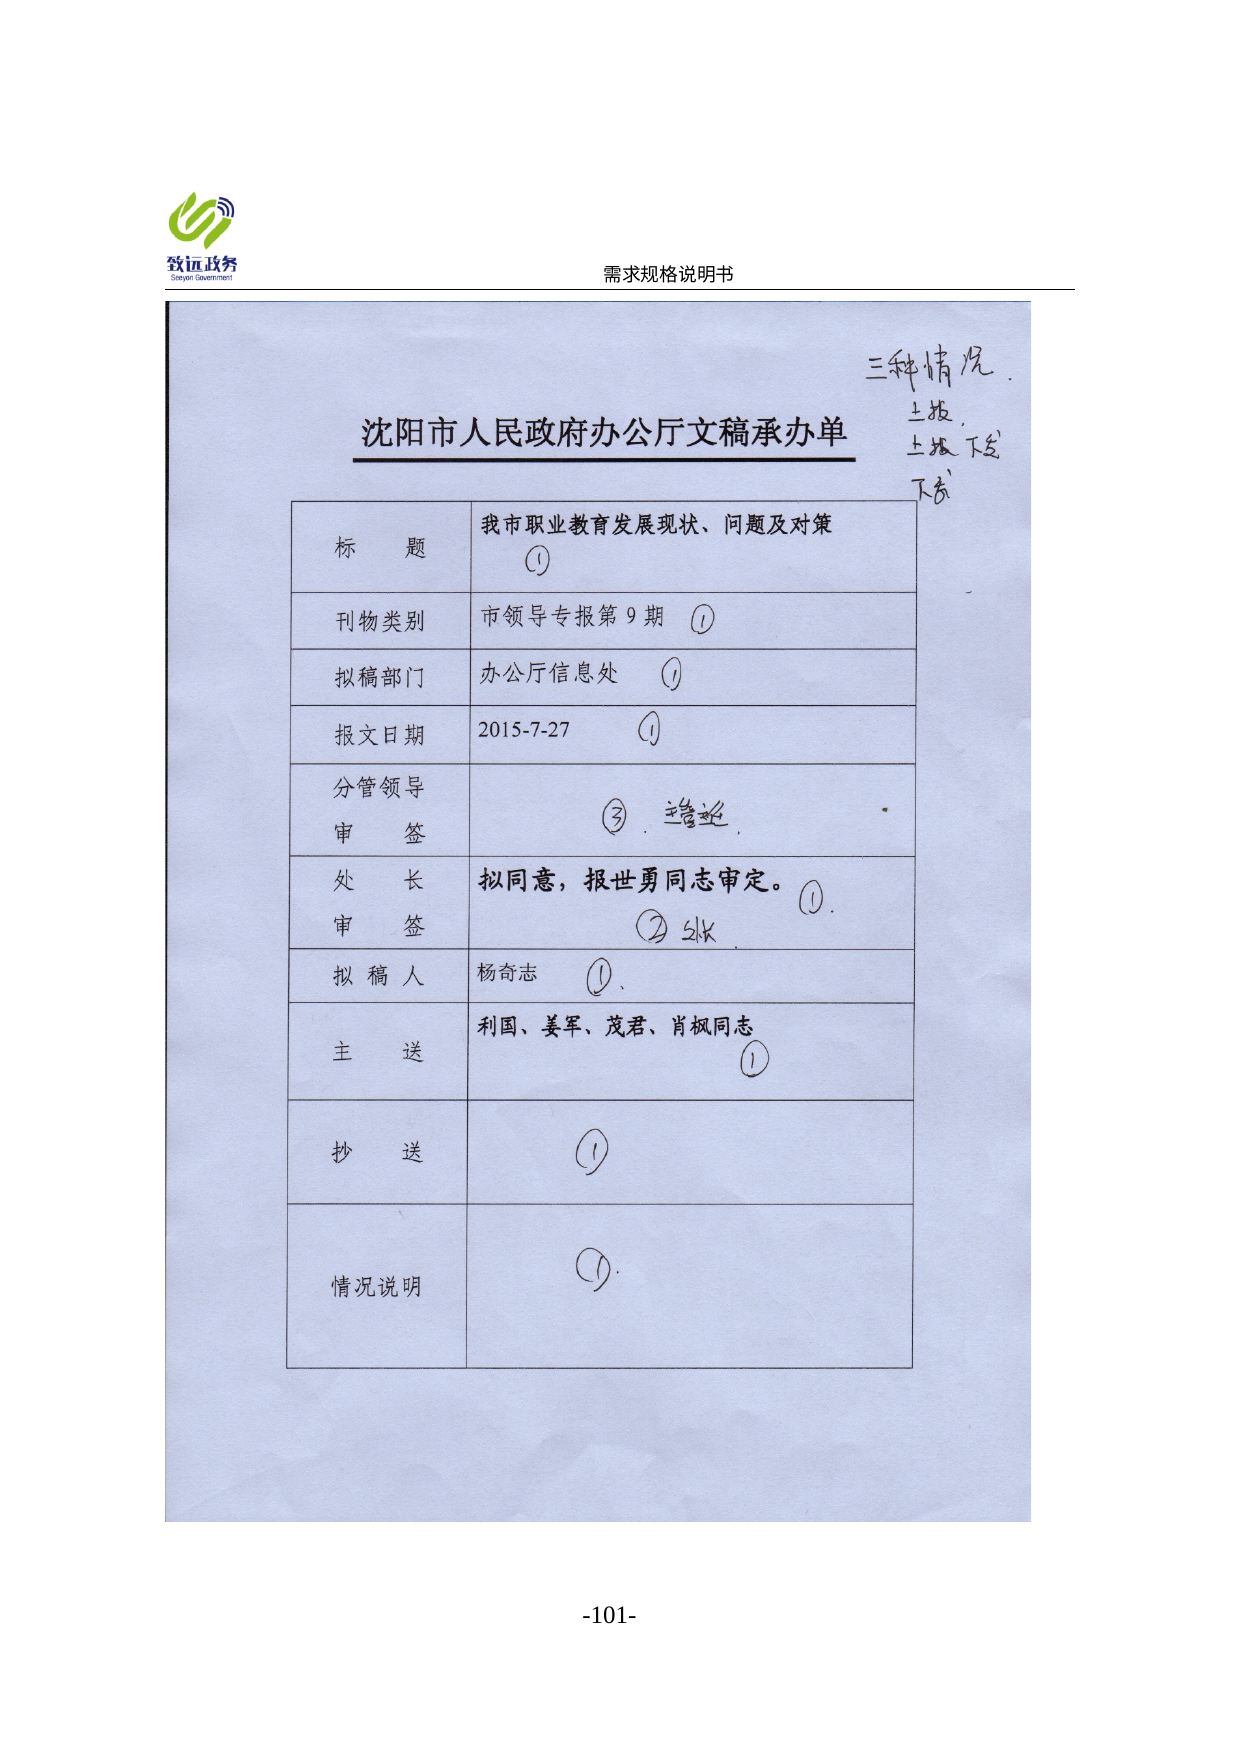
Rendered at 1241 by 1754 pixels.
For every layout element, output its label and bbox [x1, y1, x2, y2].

picture [165, 301, 1032, 1522]
picture [165, 190, 238, 282]
